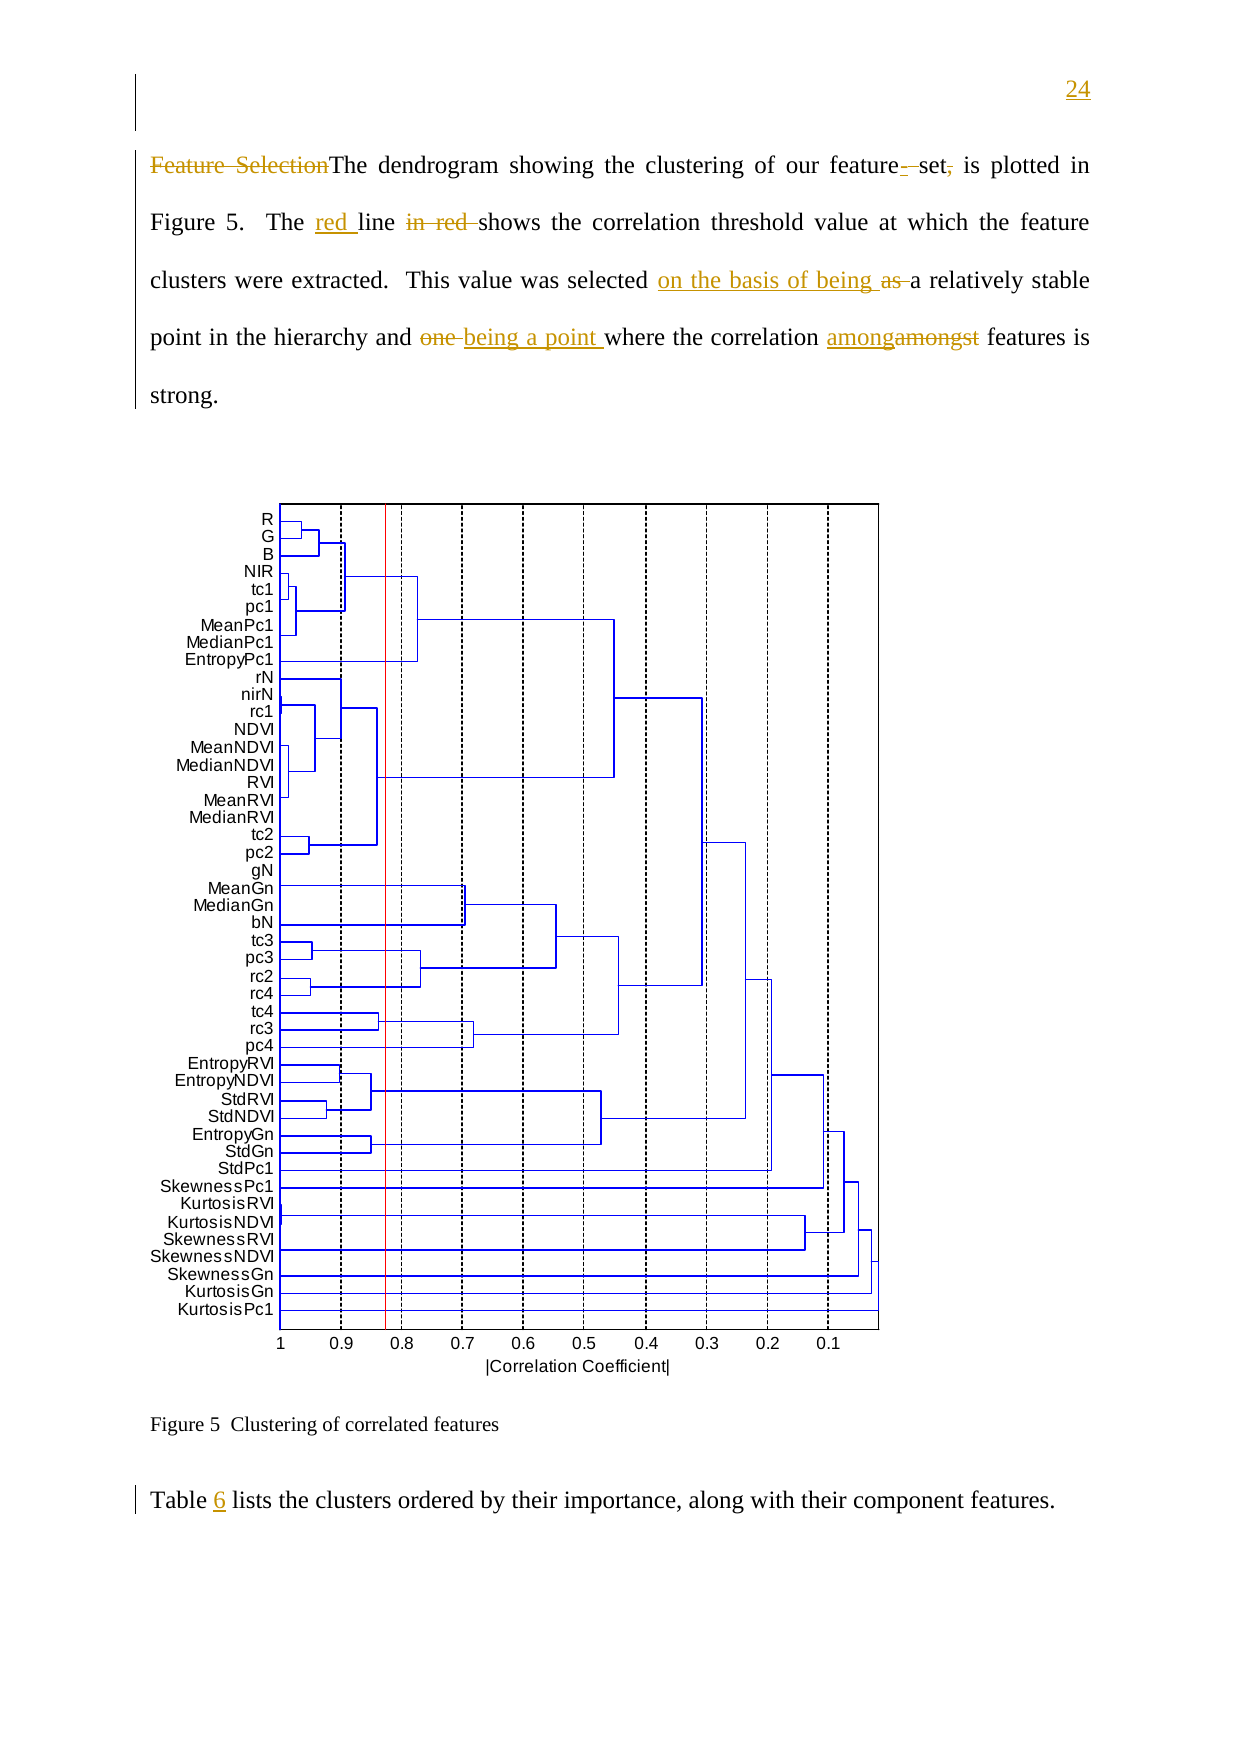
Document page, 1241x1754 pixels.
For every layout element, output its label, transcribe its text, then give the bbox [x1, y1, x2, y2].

text The dendrogram showing the clustering of our featureset is plotted in Figure 5. The line shows the correlation threshold value at which the feature clusters were extracted. This value was selected a relatively stable point in the hierarchy and where the correlation features is strong. [150, 150, 1090, 409]
text Table lists the clusters ordered by their importance, along with their component features. [150, 1485, 1090, 1514]
text Figure 5 Clustering of correlated features [150, 1412, 1090, 1436]
